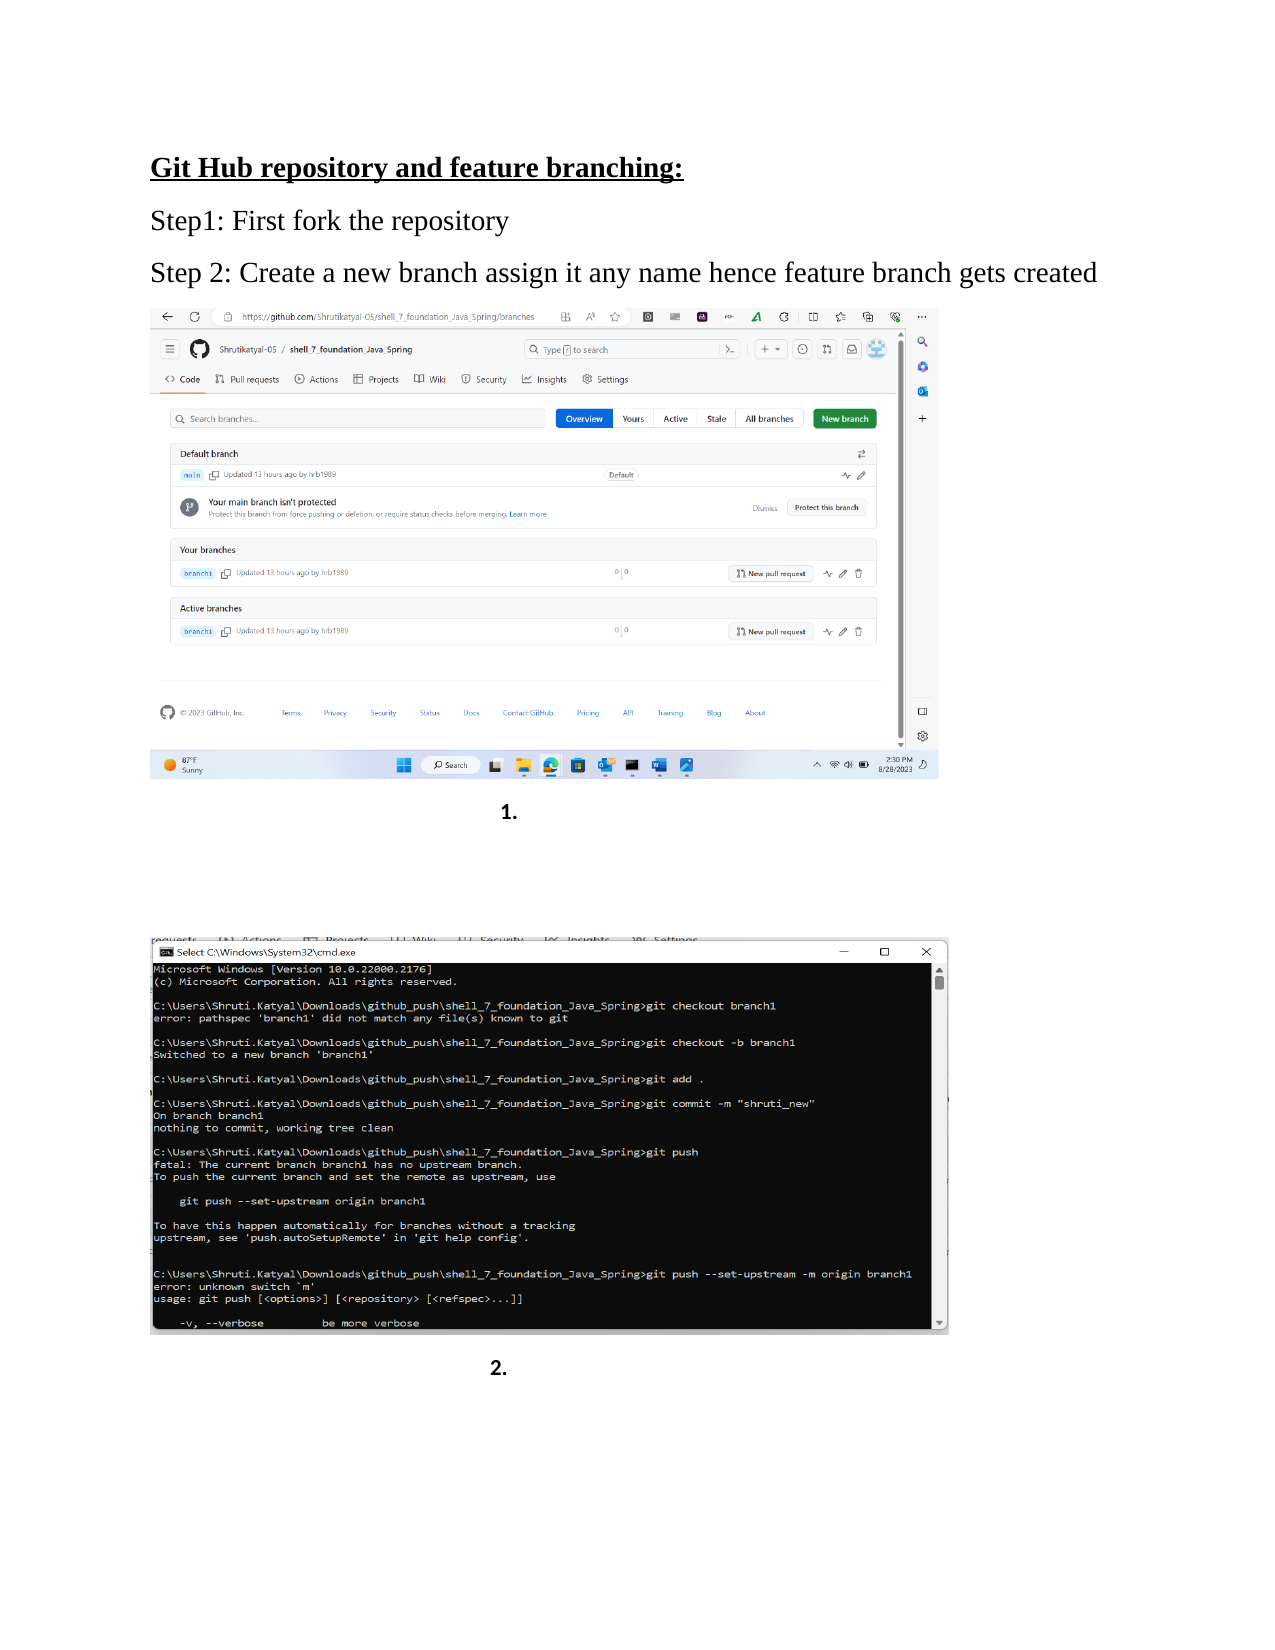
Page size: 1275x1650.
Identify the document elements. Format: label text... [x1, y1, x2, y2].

text 1. [150, 797, 1125, 825]
text Step1: First fork the repository [150, 203, 1125, 236]
text Step 2: Create a new branch assign it any name hence feature branch gets created [150, 256, 1125, 289]
text Git Hub repository and feature branching: [150, 150, 1125, 183]
text 2. [150, 1353, 1125, 1382]
picture [150, 937, 949, 1335]
picture [150, 308, 939, 779]
